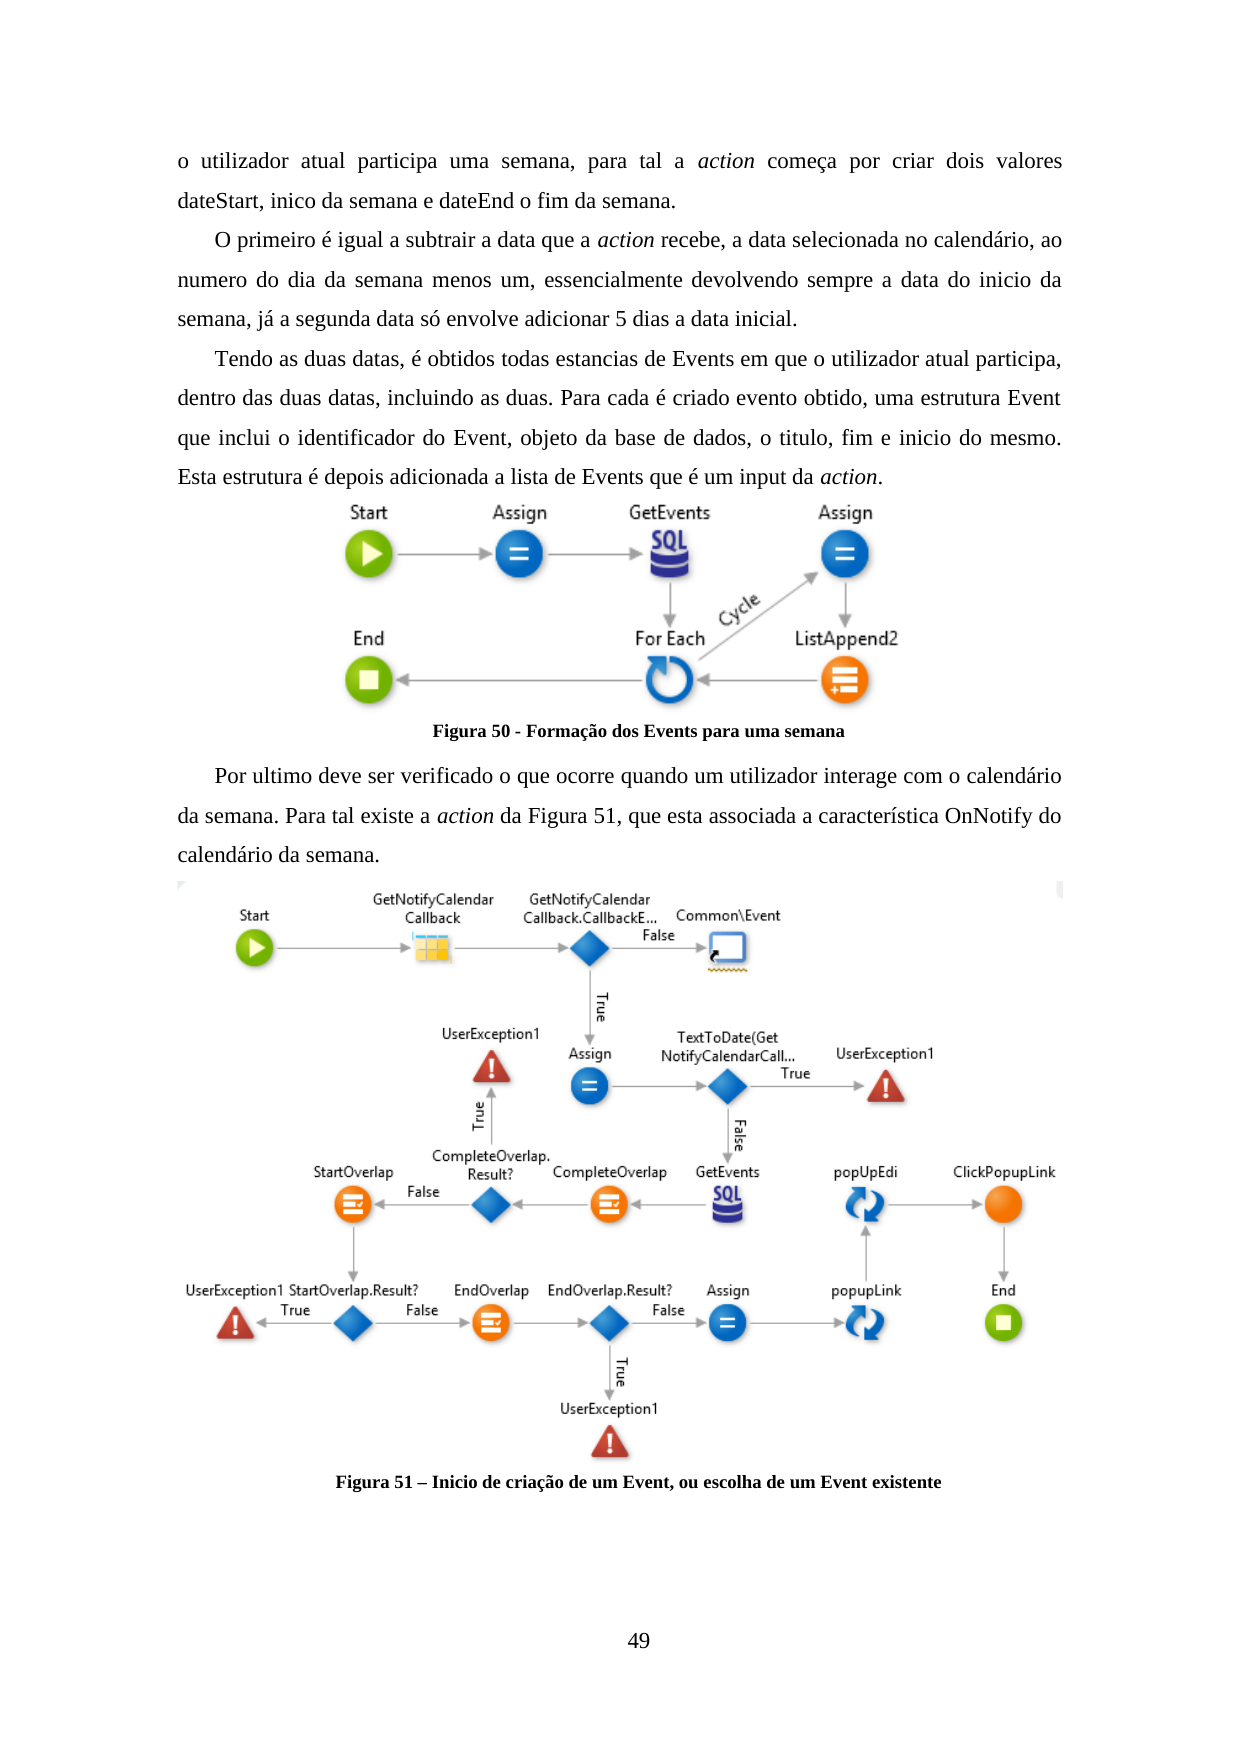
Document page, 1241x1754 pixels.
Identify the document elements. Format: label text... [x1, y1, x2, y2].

text O primeiro é igual a subtrair a data que a action recebe, a data selecionada no calendário, ao numero do dia da semana menos um, essencialmente devolvendo sempre a data do inicio da semana, já a segunda data só envolve adicionar 5 dias a data inicial. [177, 227, 1063, 332]
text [177, 148, 1063, 213]
text Figura 51 – Inicio de criação de um Event, ou escolha de um Event existente [177, 1472, 1063, 1493]
picture [177, 881, 1063, 1472]
text Tendo as duas datas, é obtidos todas estancias de Events em que o utilizador atual participa, dentro das duas datas, incluindo as duas. Para cada é criado evento obtido, uma estrutura Event que inclui o identificador do Event, objeto da base de dados, o titulo, fim e inicio do mesmo. Esta estrutura é depois adicionada a lista de Events que é um input da action. [177, 345, 1063, 490]
text Por ultimo deve ser verificado o que ocorre quando um utilizador interage com o calendário da semana. Para tal existe a action da Figura 51, que esta associada a característica OnNotify do calendário da semana. [177, 762, 1063, 868]
picture [330, 502, 910, 721]
text Figura 50 - Formação dos Events para uma semana [177, 720, 1063, 742]
